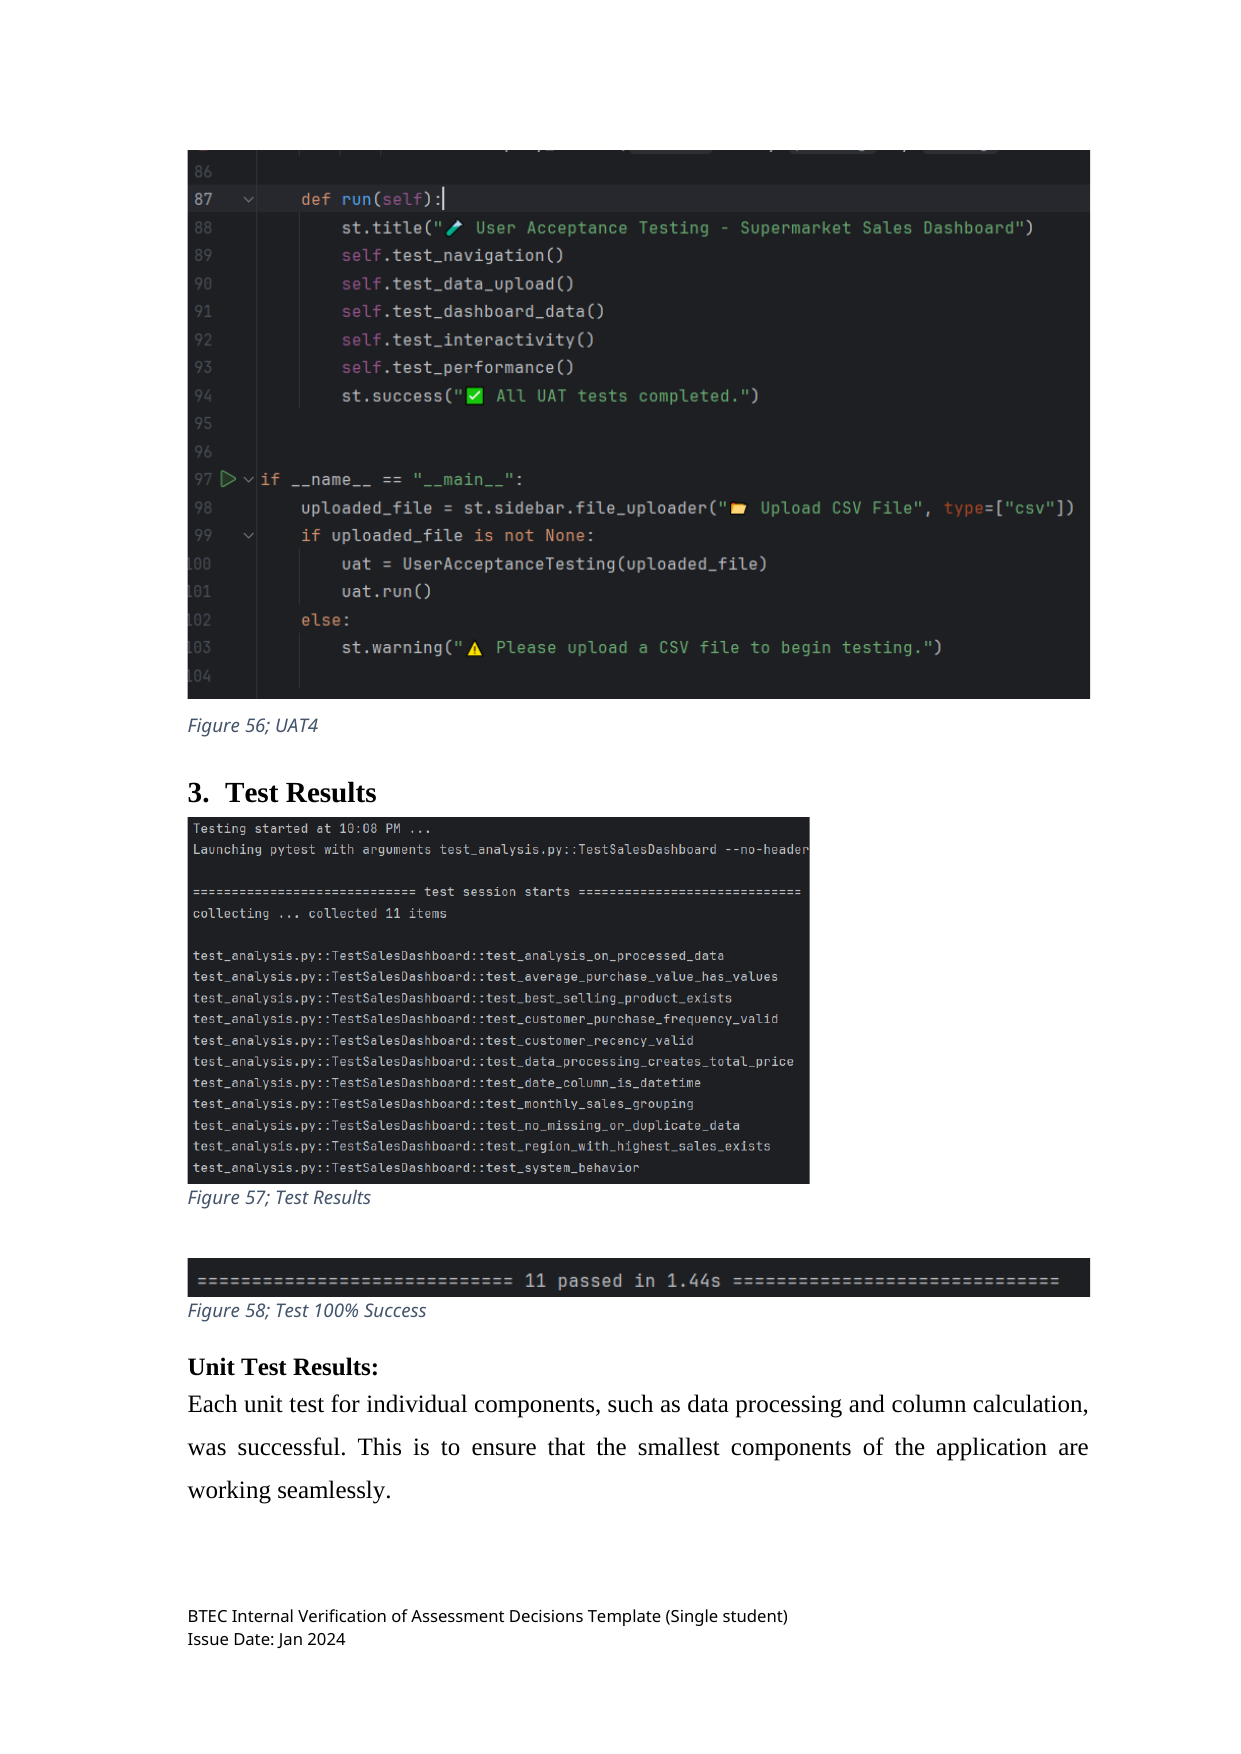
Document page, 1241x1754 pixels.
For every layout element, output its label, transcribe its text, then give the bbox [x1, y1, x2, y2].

subtitle Unit Test Results: [187, 1352, 1090, 1380]
picture [187, 817, 810, 1184]
picture [187, 150, 1091, 699]
text Each unit test for individual components, such as data processing and column calculation, was successful. This is to ensure that the smallest components of the application are working seamlessly. [187, 1389, 1090, 1504]
picture [187, 1258, 1091, 1297]
subtitle Test Results [187, 776, 1090, 809]
